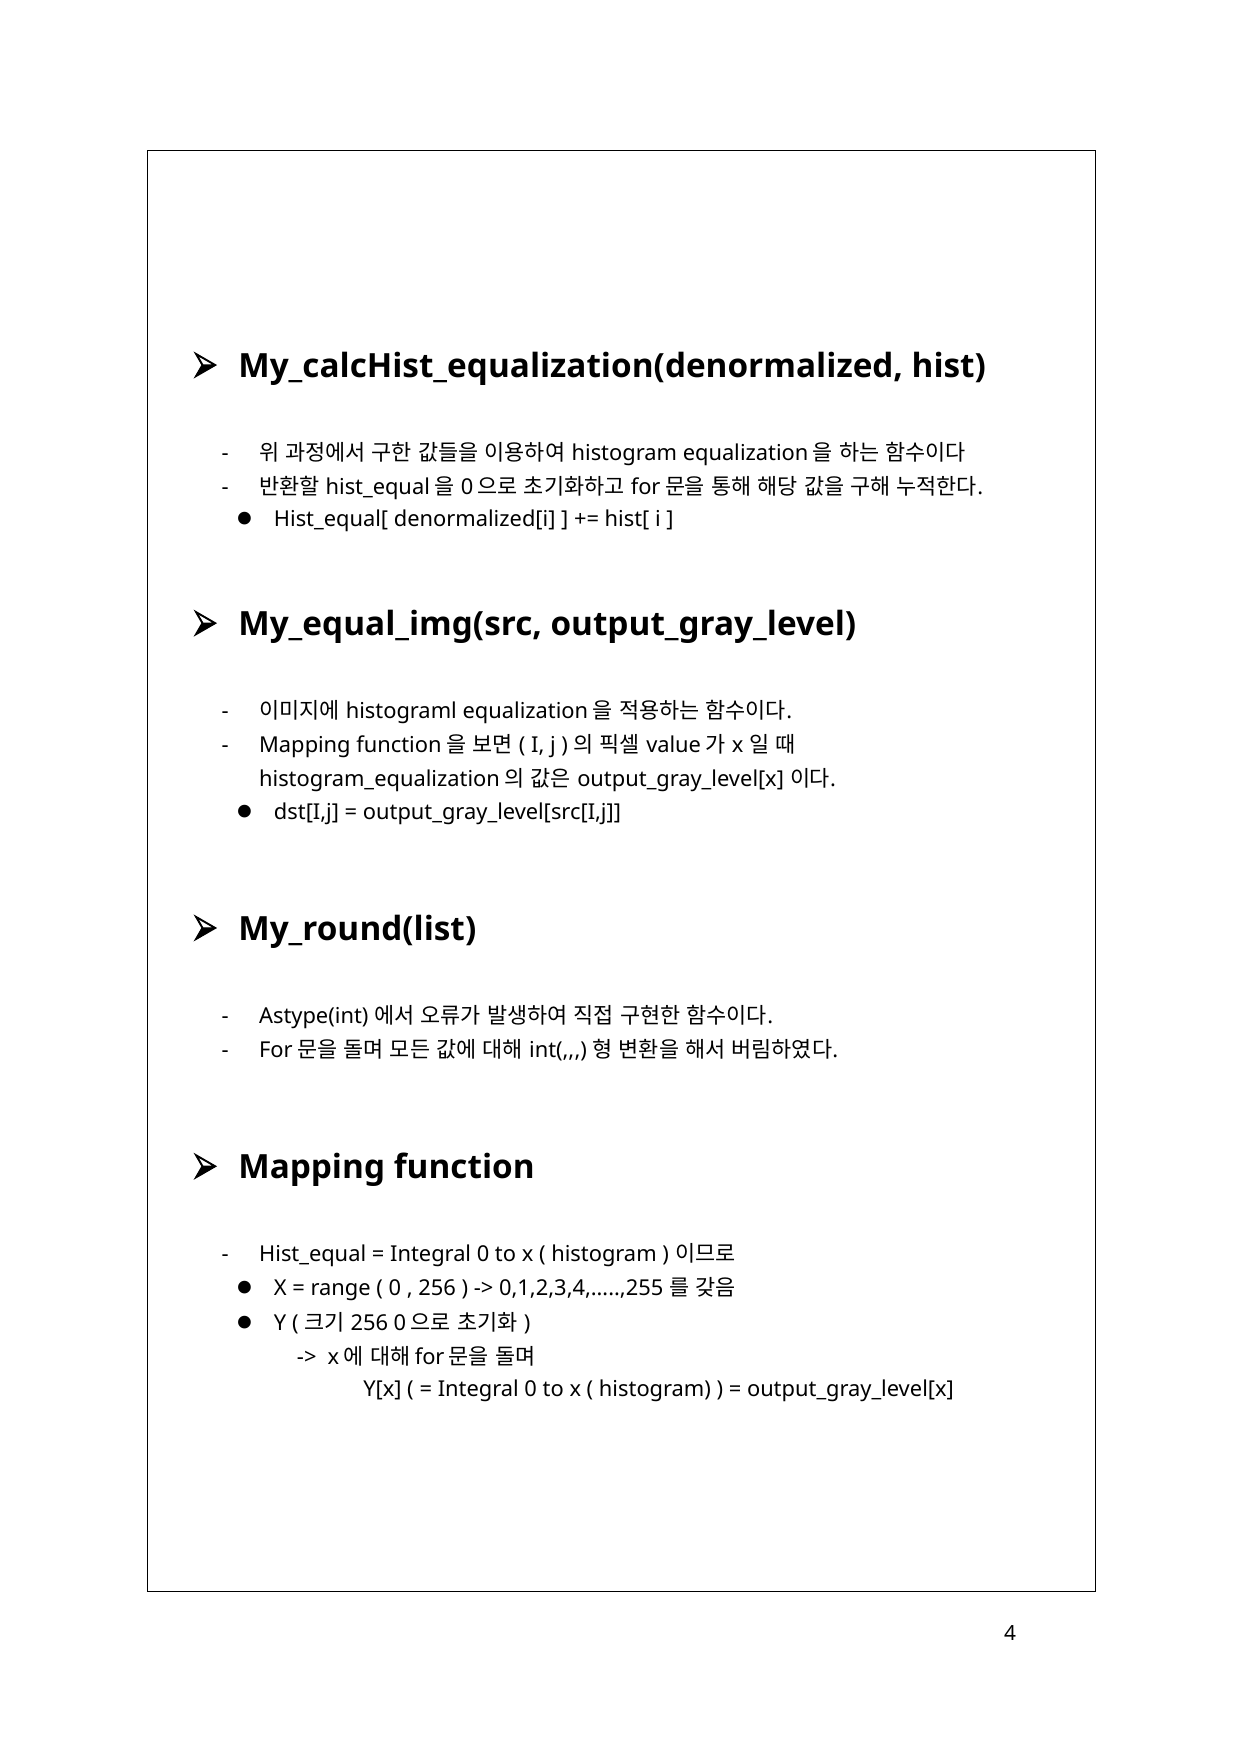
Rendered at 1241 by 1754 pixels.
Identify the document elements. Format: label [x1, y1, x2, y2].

table_header [148, 151, 1095, 1591]
